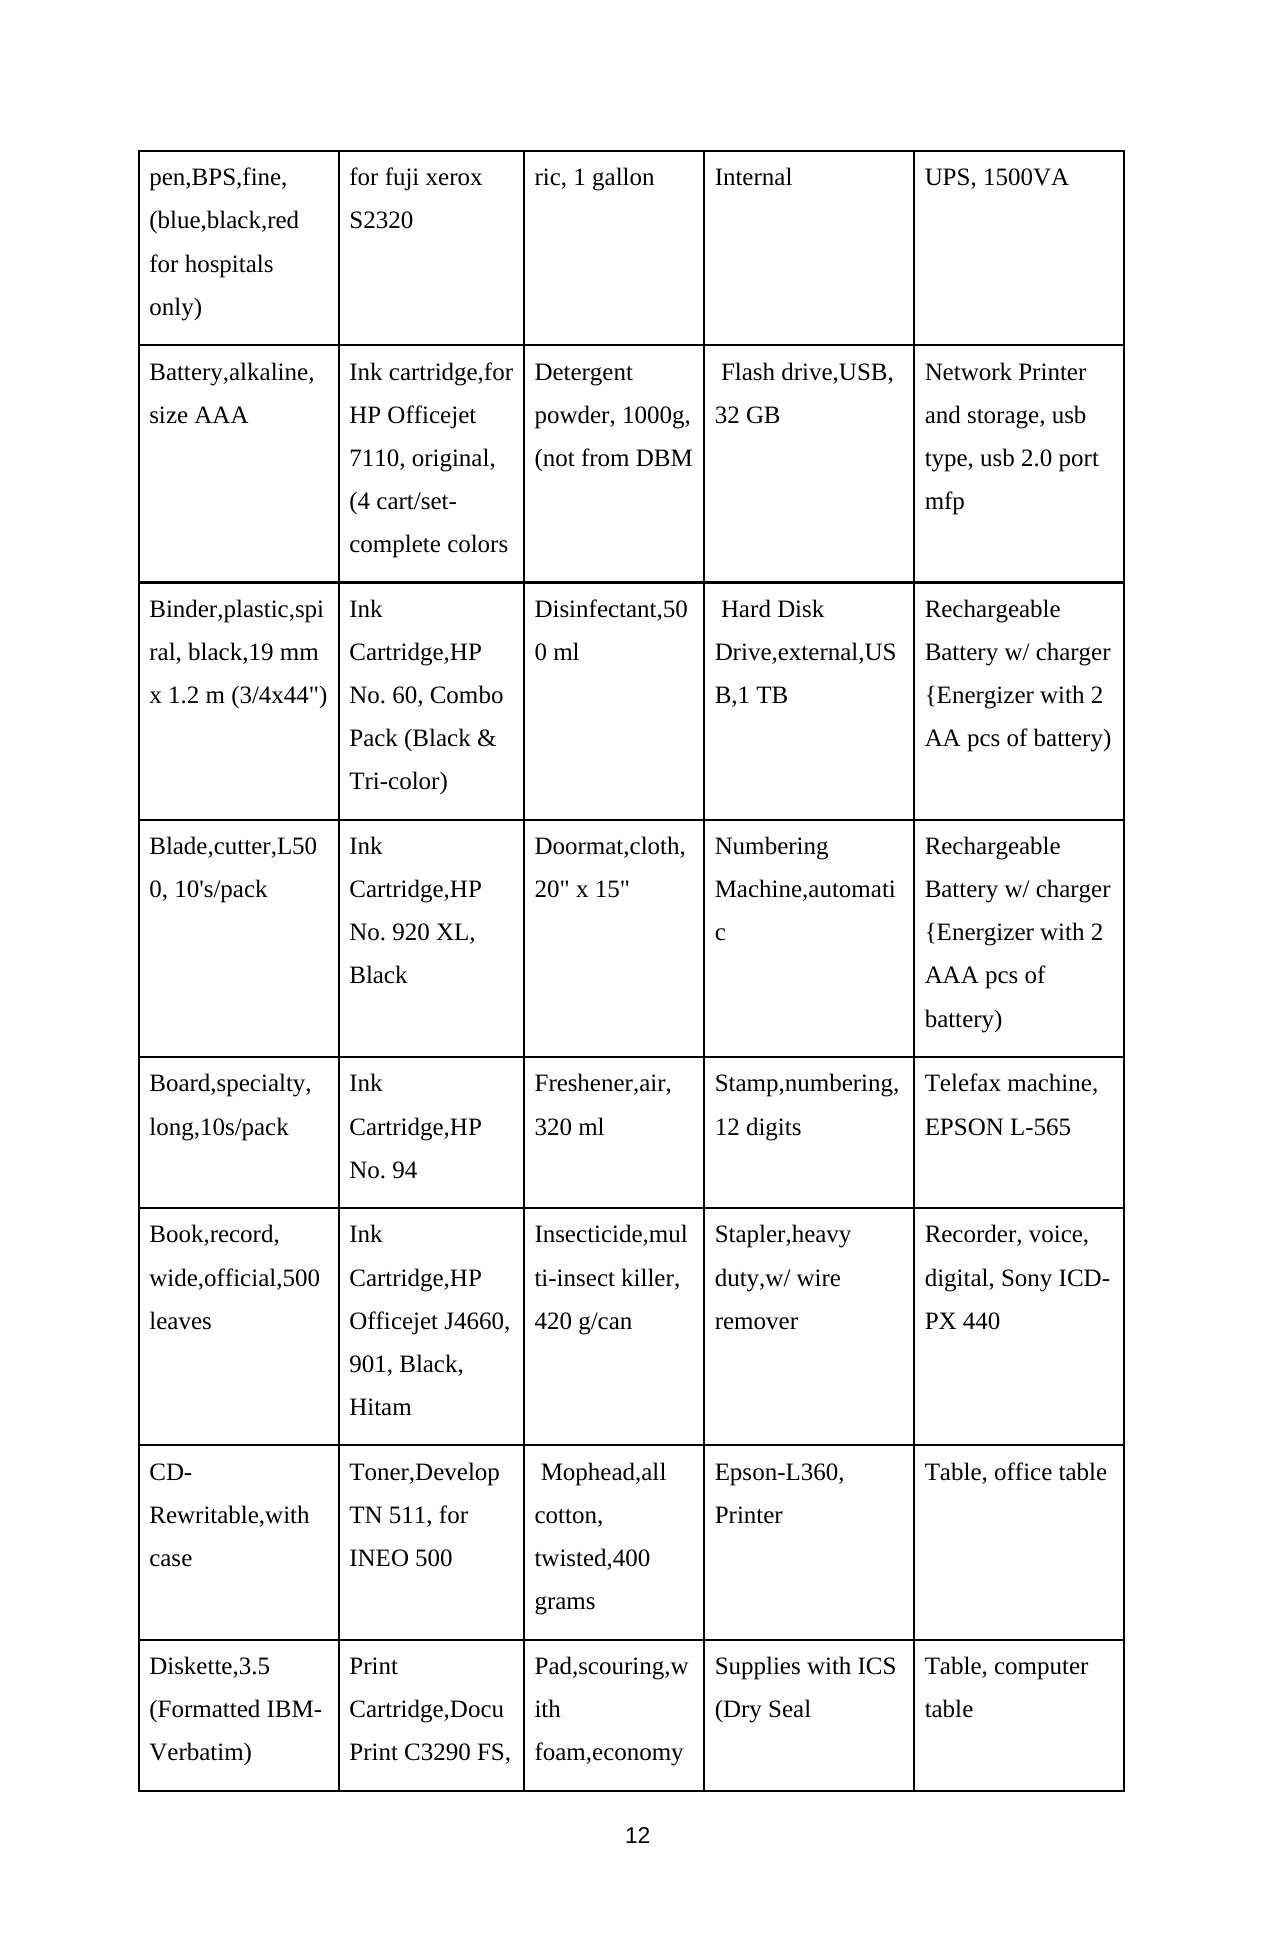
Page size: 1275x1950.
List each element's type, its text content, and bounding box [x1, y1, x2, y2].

table_cell Ink Cartridge,HP No. 920 XL, Black [340, 821, 523, 1056]
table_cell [140, 1641, 338, 1789]
table_cell Freshener,air, 320 ml [525, 1058, 703, 1207]
table_cell Rechargeable Battery w/ charger {Energizer with 2 AA pcs of battery) [915, 584, 1123, 819]
table_cell Network Printer and storage, usb type, usb 2.0 port mfp [915, 346, 1123, 581]
table_cell Ink Cartridge,HP No. 94 [340, 1058, 523, 1207]
table_cell Epson-L360, Printer [705, 1446, 913, 1638]
table_cell Flash drive,USB, 32 GB [705, 346, 913, 581]
table_cell Ink cartridge,for HP Officejet 7110, original, (4 cart/set-complete colors [340, 346, 523, 581]
table_cell Stapler,heavy duty,w/ wire remover [705, 1209, 913, 1444]
table_cell Telefax machine, EPSON L-565 [915, 1058, 1123, 1207]
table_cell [140, 152, 338, 344]
table_cell Ink Cartridge,HP No. 60, Combo Pack (Black & Tri-color) [340, 584, 523, 819]
table_cell Board,specialty, long,10s/pack [140, 1058, 338, 1207]
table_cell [705, 1641, 913, 1789]
table_cell Disinfectant,500 ml [525, 584, 703, 819]
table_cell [705, 152, 913, 344]
table_cell Recorder, voice, digital, Sony ICD-PX 440 [915, 1209, 1123, 1444]
table_cell Detergent powder, 1000g, (not from DBM [525, 346, 703, 581]
table_cell Ink Cartridge,HP Officejet J4660, 901, Black, Hitam [340, 1209, 523, 1444]
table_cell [915, 152, 1123, 344]
table_cell Insecticide,multi-insect killer, 420 g/can [525, 1209, 703, 1444]
table_cell Numbering Machine,automatic [705, 821, 913, 1056]
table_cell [525, 1641, 703, 1789]
table_cell Binder,plastic,spiral, black,19 mm x 1.2 m (3/4x44") [140, 584, 338, 819]
table_cell CD-Rewritable,with case [140, 1446, 338, 1638]
table_cell Stamp,numbering, 12 digits [705, 1058, 913, 1207]
table_cell Book,record, wide,official,500 leaves [140, 1209, 338, 1444]
table_cell Mophead,all cotton, twisted,400 grams [525, 1446, 703, 1638]
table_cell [340, 1641, 523, 1789]
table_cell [915, 1641, 1123, 1789]
table_cell Toner,Develop TN 511, for INEO 500 [340, 1446, 523, 1638]
table_cell Blade,cutter,L500, 10's/pack [140, 821, 338, 1056]
table_cell Rechargeable Battery w/ charger {Energizer with 2 AAA pcs of battery) [915, 821, 1123, 1056]
table_cell Battery,alkaline, size AAA [140, 346, 338, 581]
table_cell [340, 152, 523, 344]
table_cell Doormat,cloth, 20" x 15" [525, 821, 703, 1056]
table_cell Hard Disk Drive,external,USB,1 TB [705, 584, 913, 819]
table_cell Table, office table [915, 1446, 1123, 1638]
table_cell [525, 152, 703, 344]
